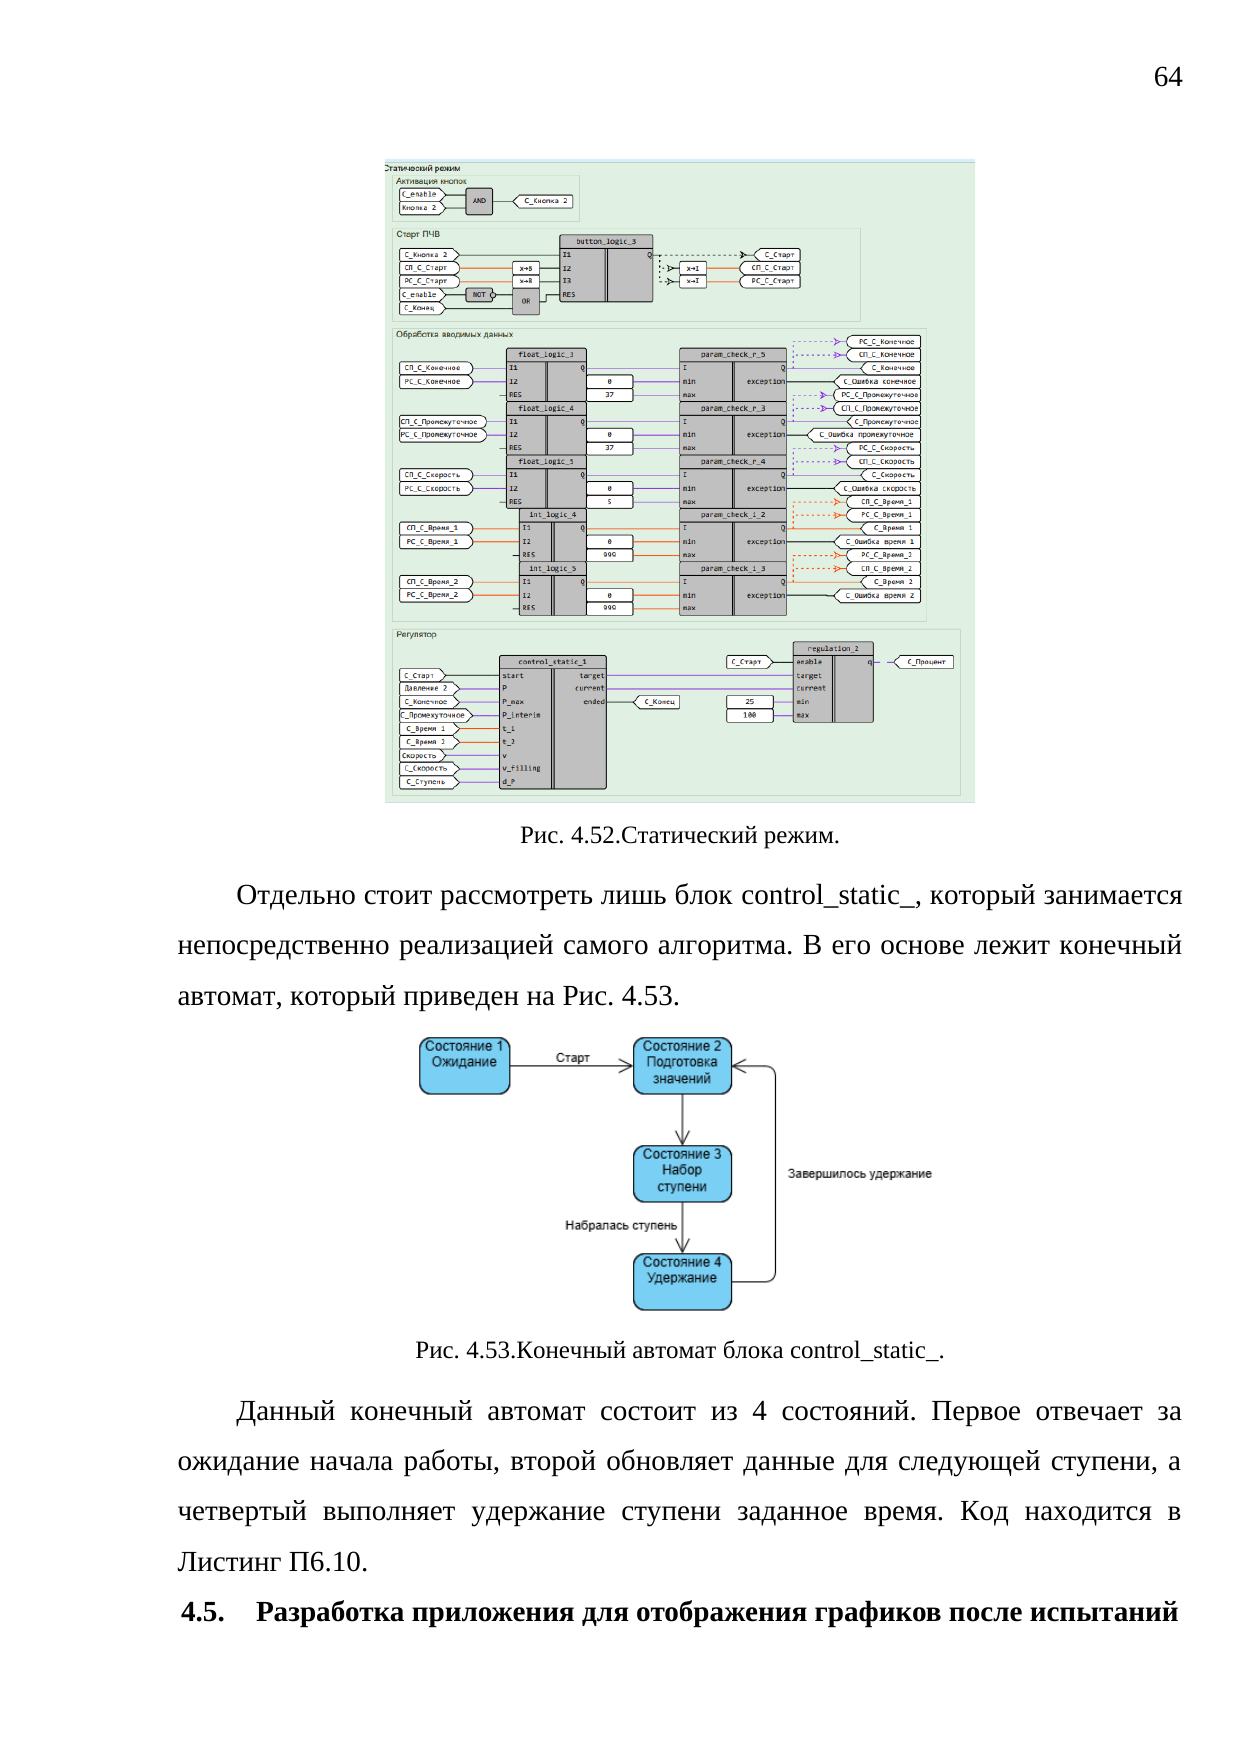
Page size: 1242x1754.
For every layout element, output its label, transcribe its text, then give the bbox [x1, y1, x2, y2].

picture [414, 1028, 946, 1319]
picture [384, 159, 976, 803]
subtitle Разработка приложения для отображения графиков после испытаний [177, 1594, 1183, 1628]
